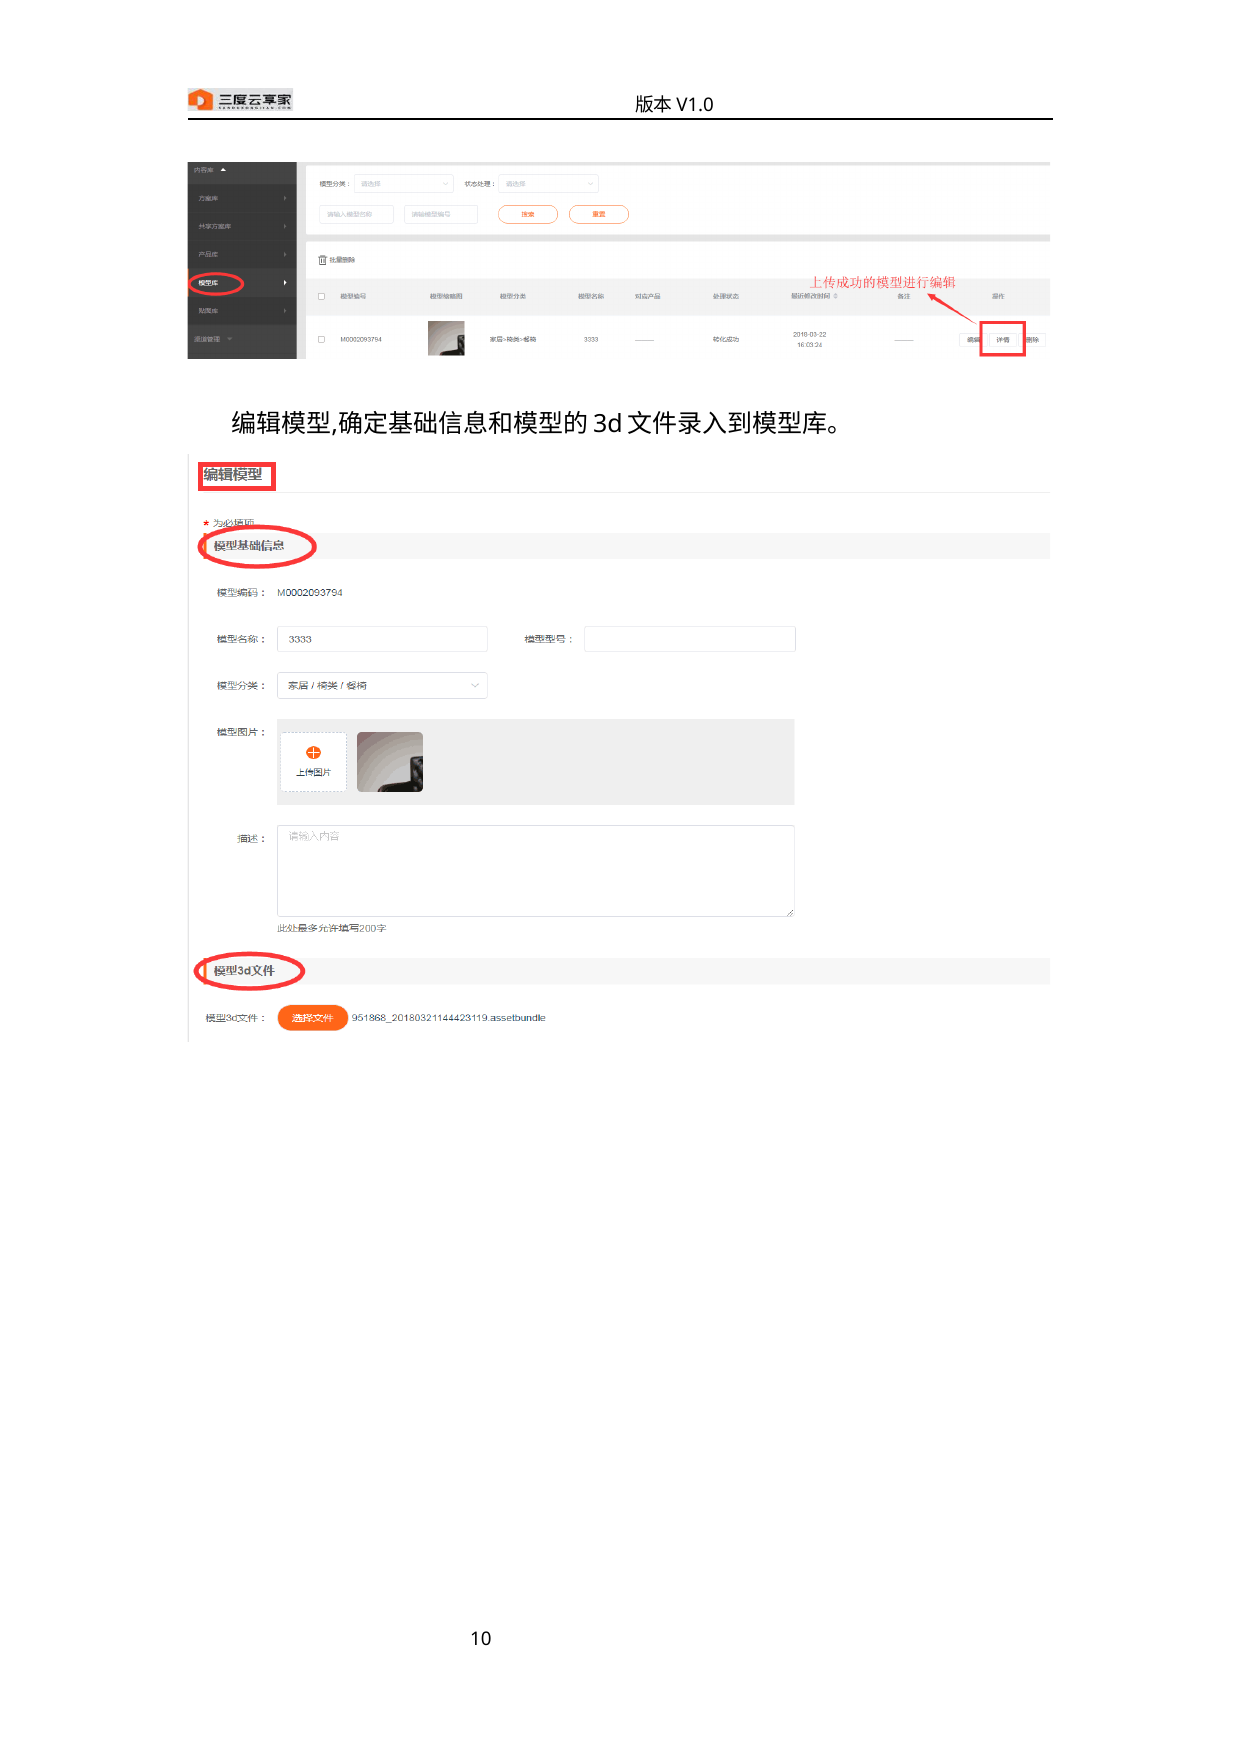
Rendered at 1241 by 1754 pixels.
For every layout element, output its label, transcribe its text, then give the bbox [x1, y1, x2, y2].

picture [187, 454, 1050, 1042]
text 编辑模型,确定基础信息和模型的3d文件录入到模型库。 [187, 389, 1053, 454]
picture [187, 162, 1051, 359]
picture [187, 88, 294, 111]
